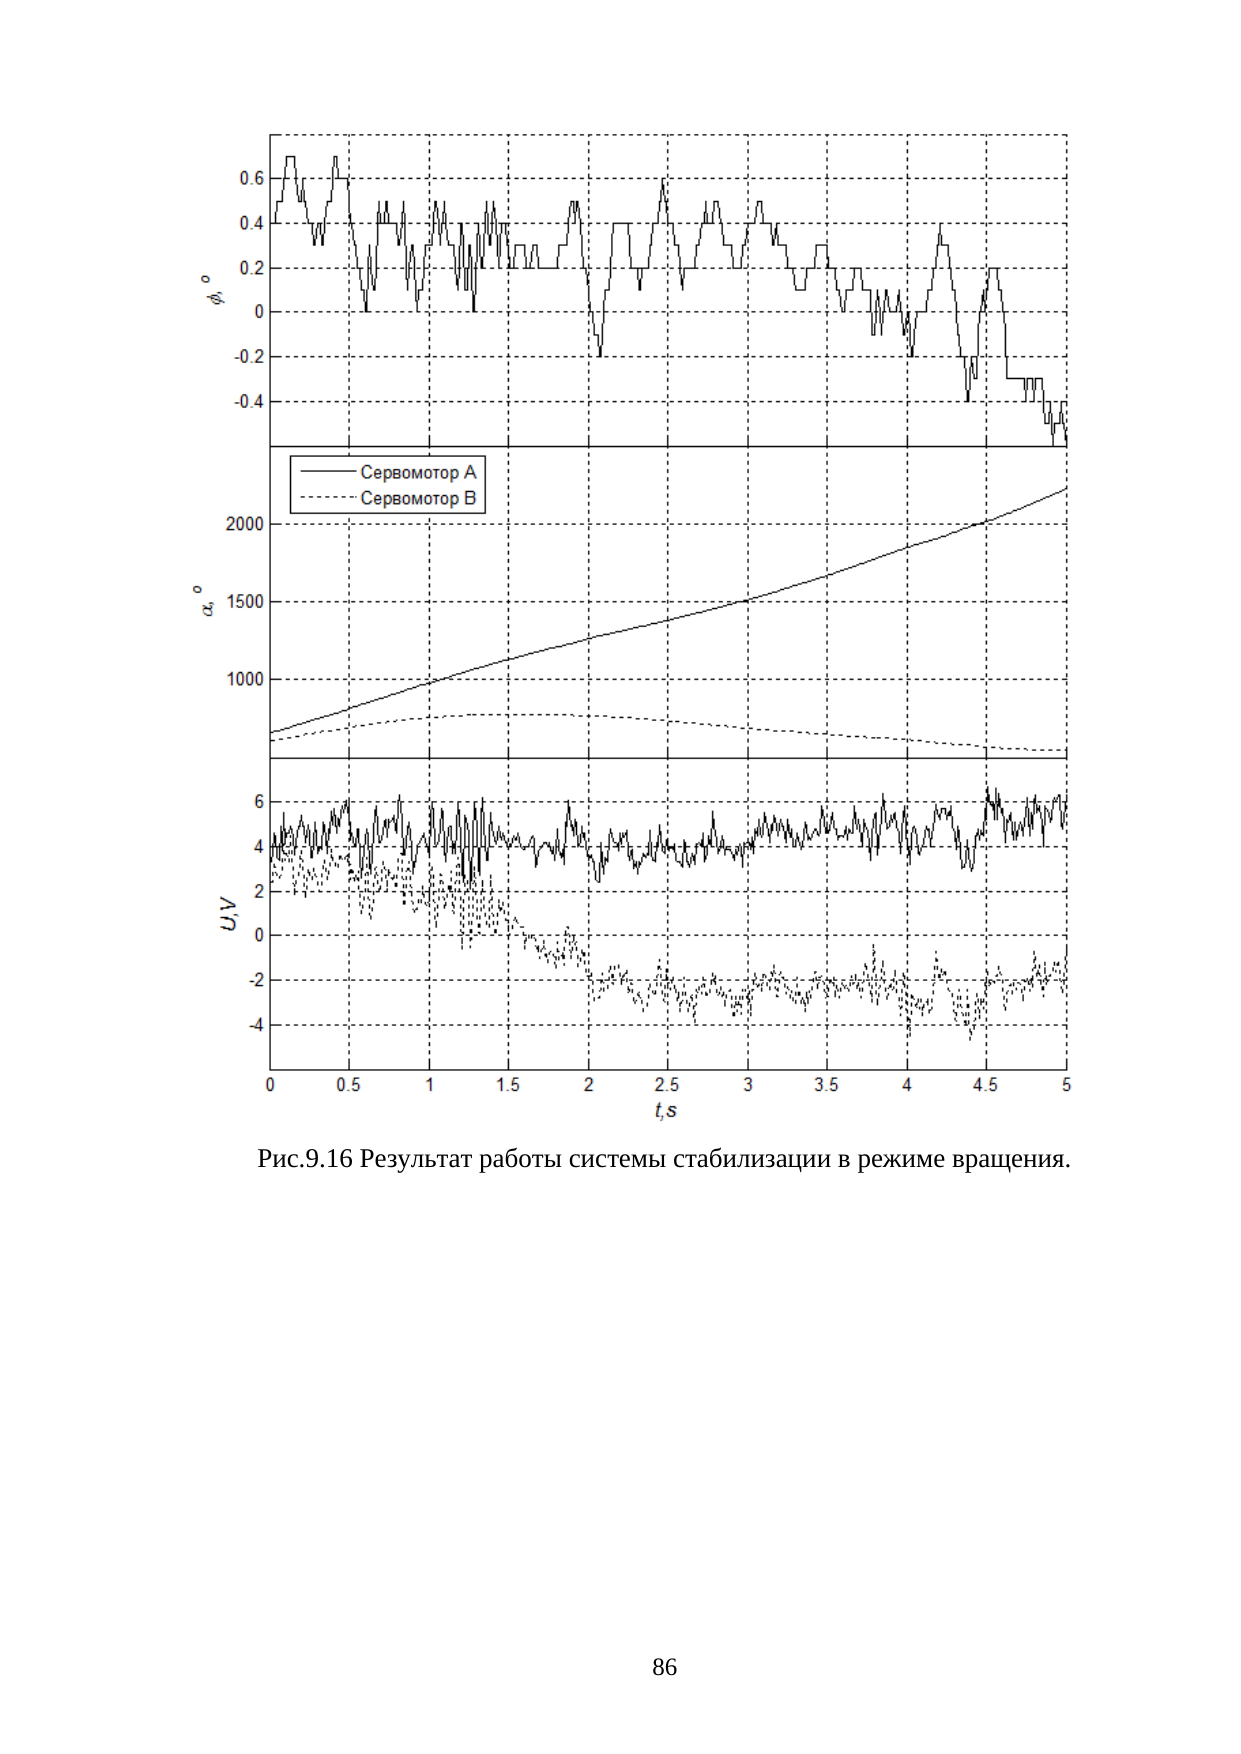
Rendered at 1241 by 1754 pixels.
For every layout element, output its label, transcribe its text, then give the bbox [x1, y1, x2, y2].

picture [177, 118, 1152, 1128]
text Рис.9.16 Результат работы системы стабилизации в режиме вращения. [177, 1142, 1152, 1173]
